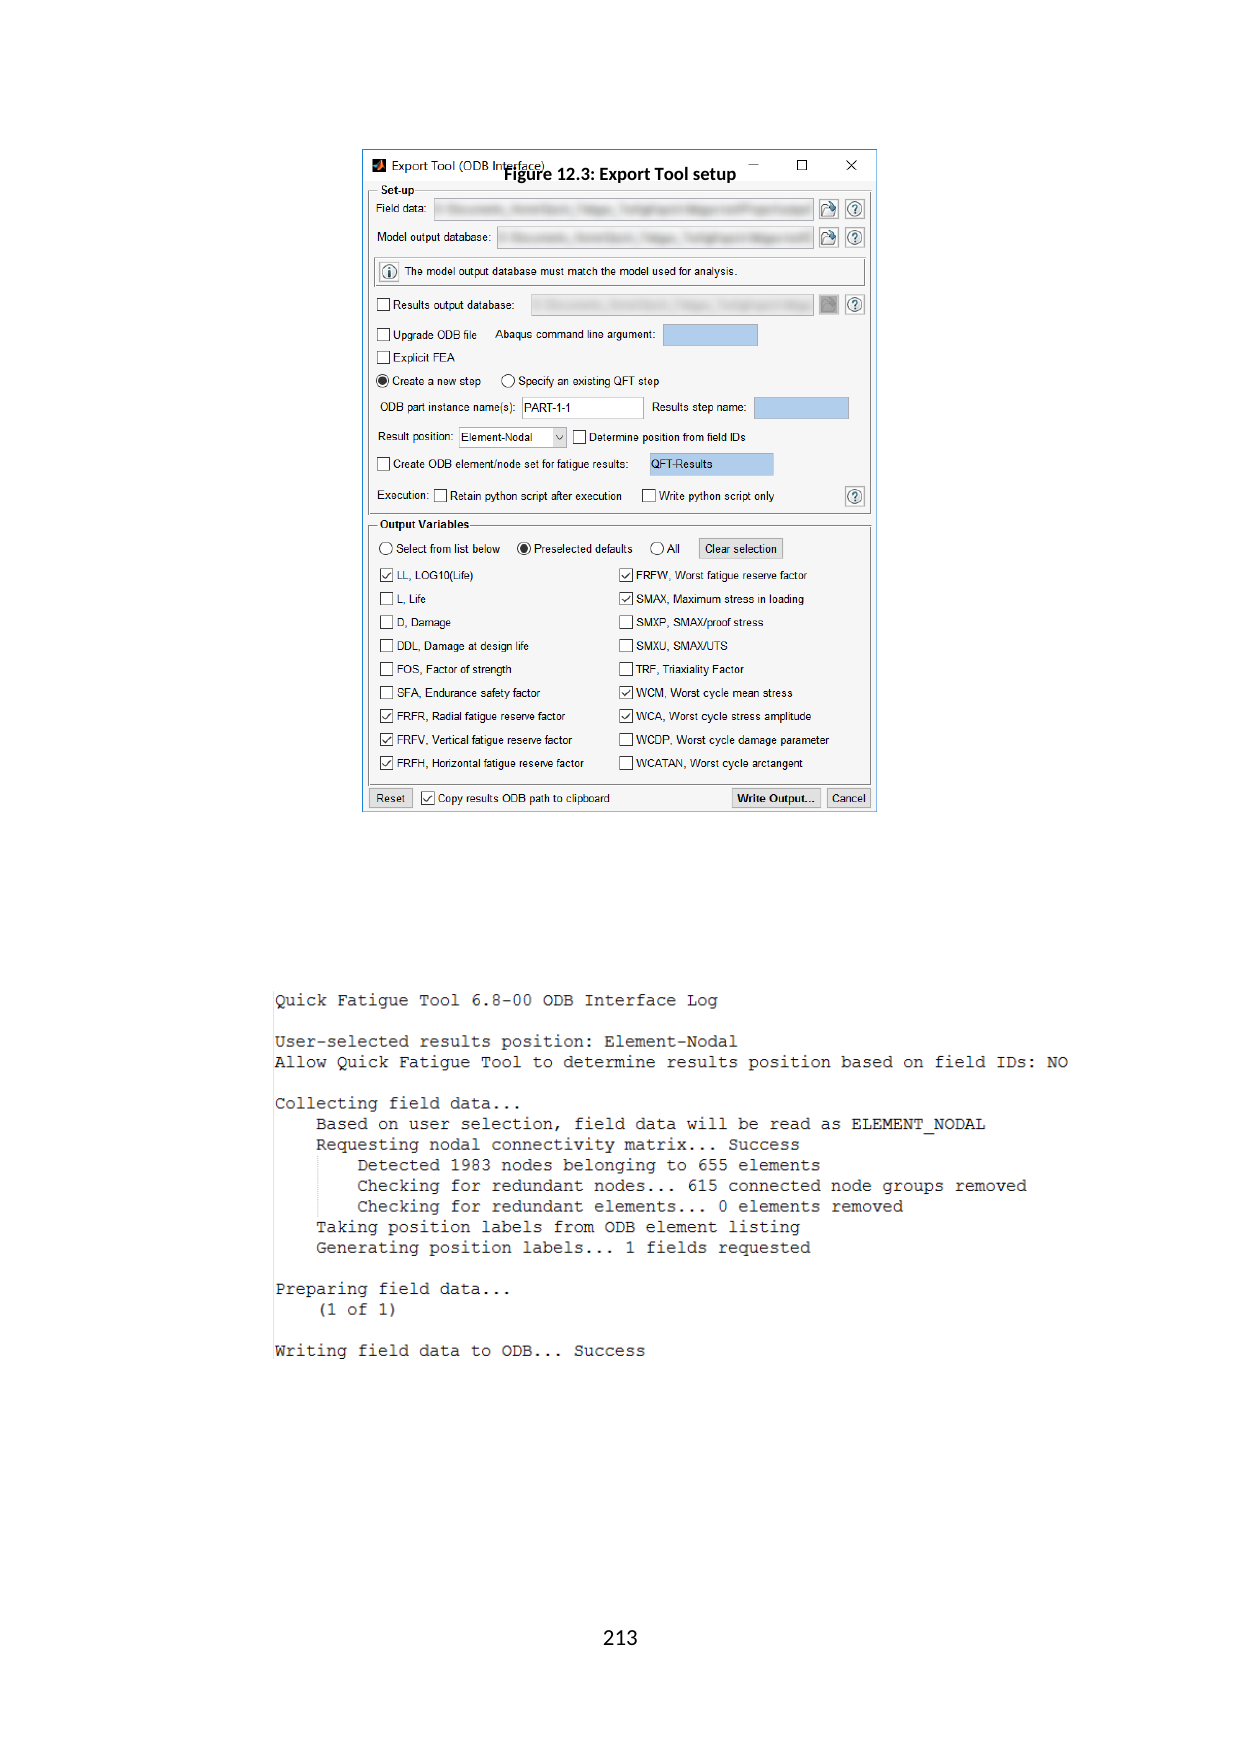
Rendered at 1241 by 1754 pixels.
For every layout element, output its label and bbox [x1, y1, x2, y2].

picture [362, 149, 877, 812]
picture [273, 991, 1072, 1359]
